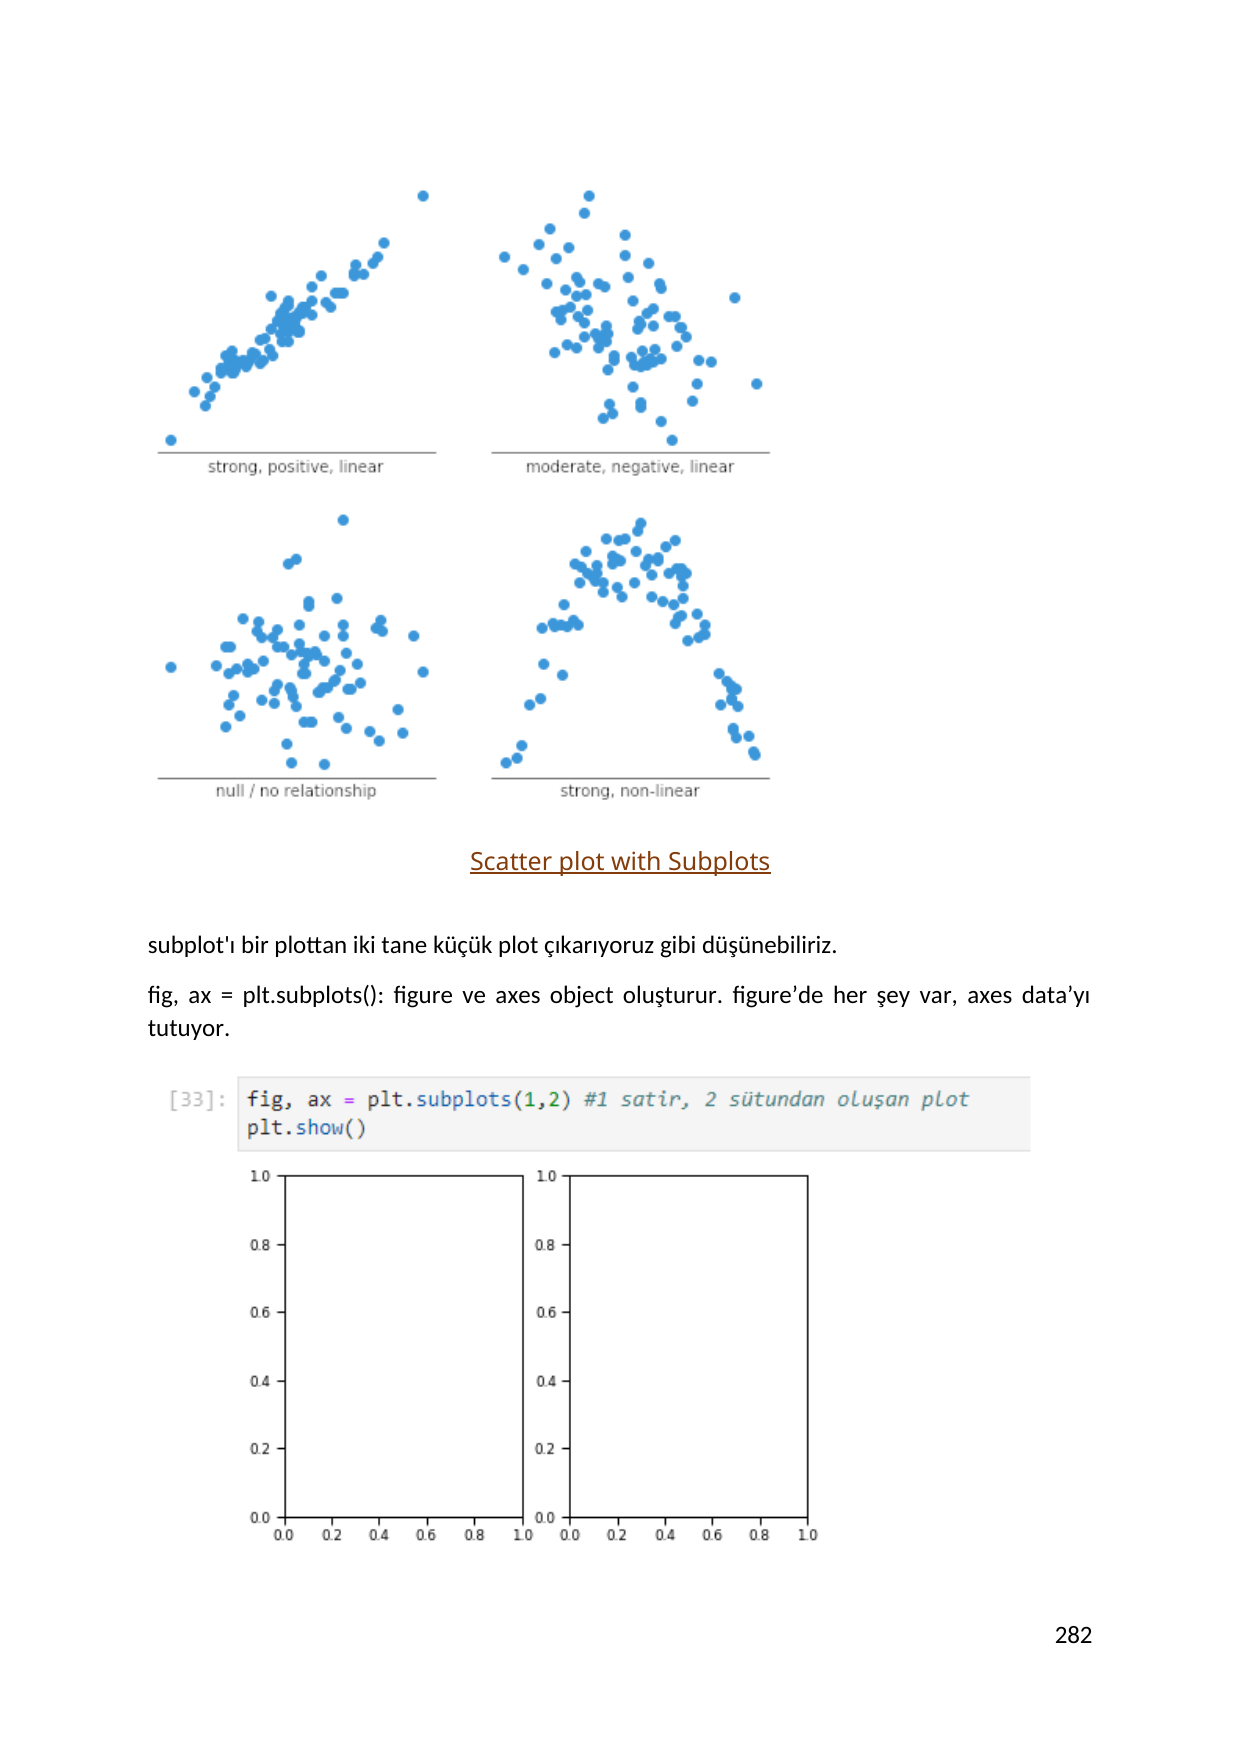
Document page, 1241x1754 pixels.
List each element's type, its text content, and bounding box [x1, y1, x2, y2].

picture [147, 1061, 1031, 1564]
text subplot'ı bir plottan iki tane küçük plot çıkarıyoruz gibi düşünebiliriz. [148, 930, 1092, 960]
text fig, ax = plt.subplots(): figure ve axes object oluşturur. figure’de her şey var, axes data’yı tutuyor. [148, 979, 1092, 1043]
subtitle Scatter plot with Subplots [148, 843, 1092, 877]
picture [147, 147, 833, 825]
